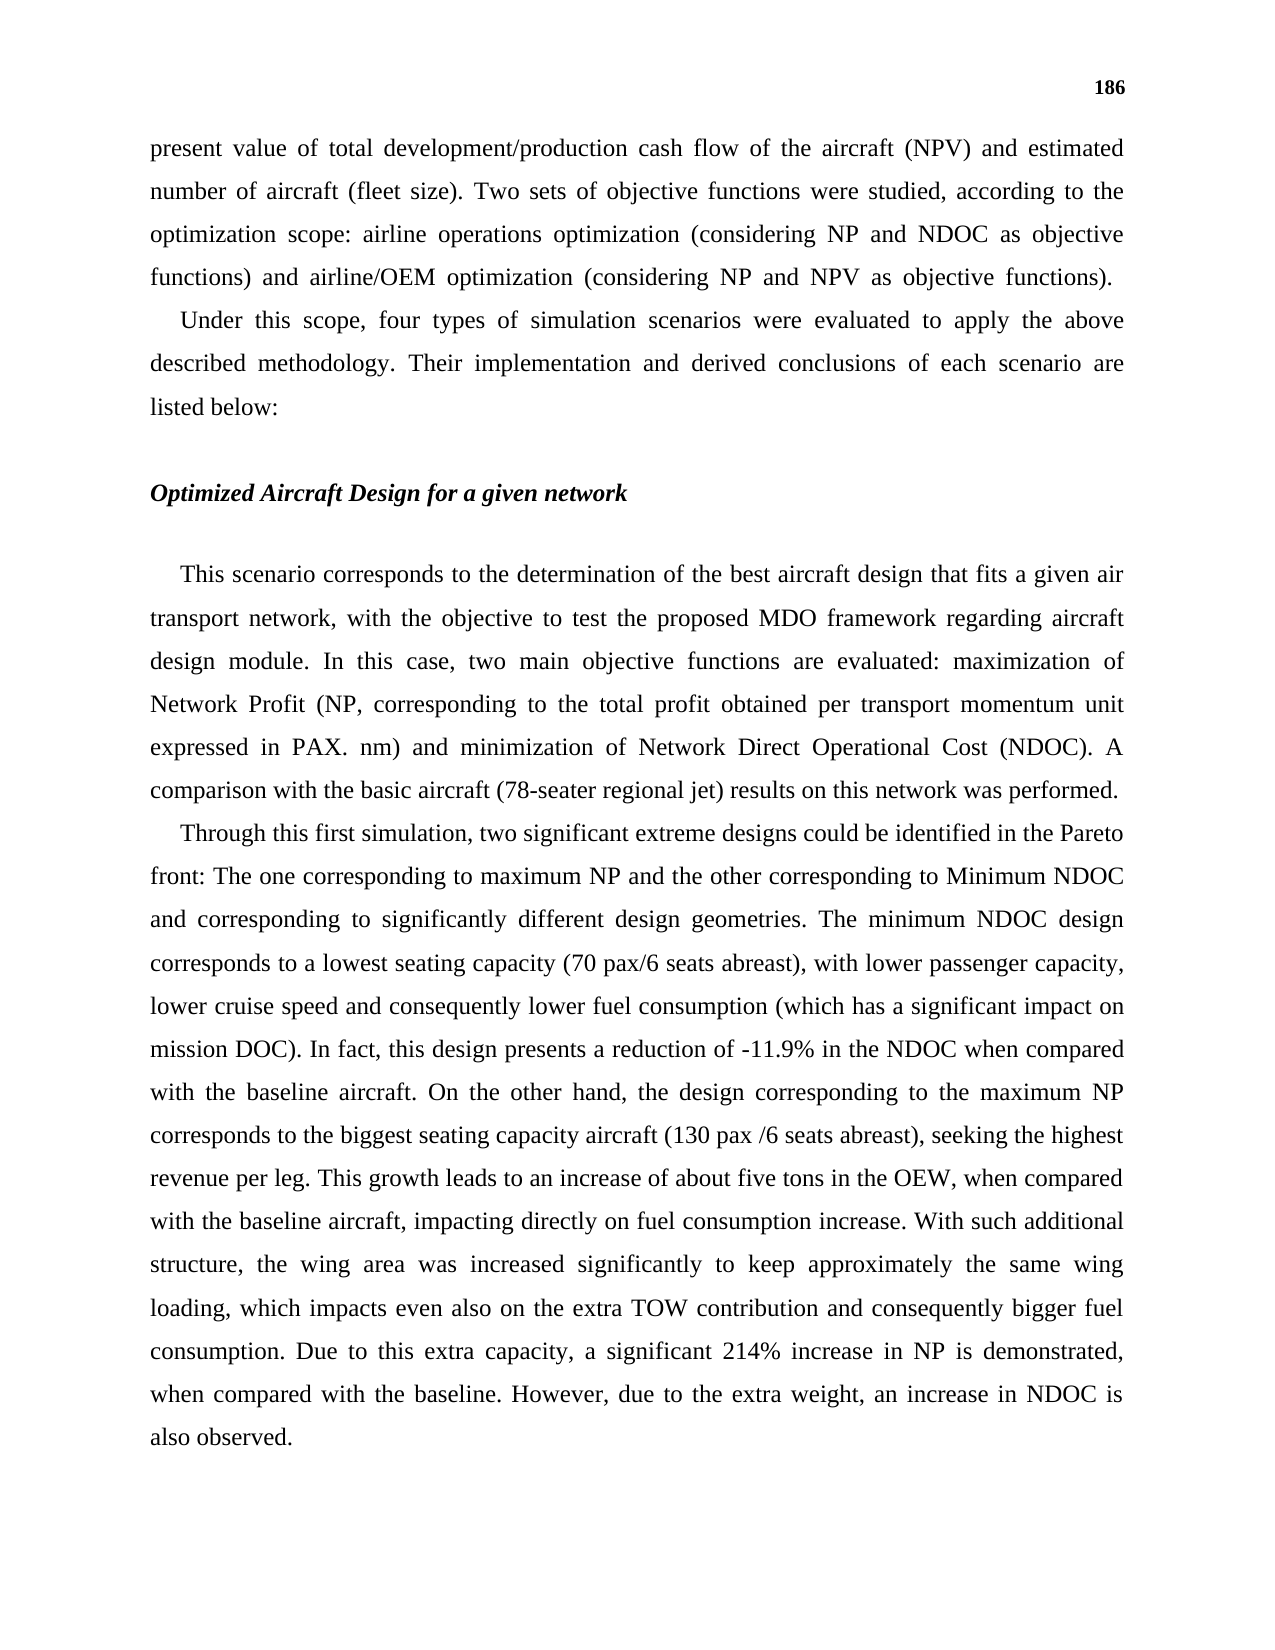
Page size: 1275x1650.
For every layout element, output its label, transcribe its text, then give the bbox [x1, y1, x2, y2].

text Through this first simulation, two significant extreme designs could be identified in the Pareto front: The one corresponding to maximum NP and the other corresponding to Minimum NDOC and corresponding to significantly different design geometries. The minimum NDOC design corresponds to a lowest seating capacity (70 pax/6 seats abreast), with lower passenger capacity, lower cruise speed and consequently lower fuel consumption (which has a significant impact on mission DOC). In fact, this design presents a reduction of -11.9% in the NDOC when compared with the baseline aircraft. On the other hand, the design corresponding to the maximum NP corresponds to the biggest seating capacity aircraft (130 pax /6 seats abreast), seeking the highest revenue per leg. This growth leads to an increase of about five tons in the OEW, when compared with the baseline aircraft, impacting directly on fuel consumption increase. With such additional structure, the wing area was increased significantly to keep approximately the same wing loading, which impacts even also on the extra TOW contribution and consequently bigger fuel consumption. Due to this extra capacity, a significant 214% increase in NP is demonstrated, when compared with the baseline. However, due to the extra weight, an increase in NDOC is also observed. [150, 818, 1125, 1451]
text Optimized Aircraft Design for a given network [150, 478, 1125, 507]
text This scenario corresponds to the determination of the best aircraft design that fits a given air transport network, with the objective to test the proposed MDO framework regarding aircraft design module. In this case, two main objective functions are evaluated: maximization of Network Profit (NP, corresponding to the total profit obtained per transport momentum unit expressed in PAX. nm) and minimization of Network Direct Operational Cost (NDOC). A comparison with the basic aircraft (78-seater regional jet) results on this network was performed. [150, 559, 1125, 804]
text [150, 133, 1125, 420]
